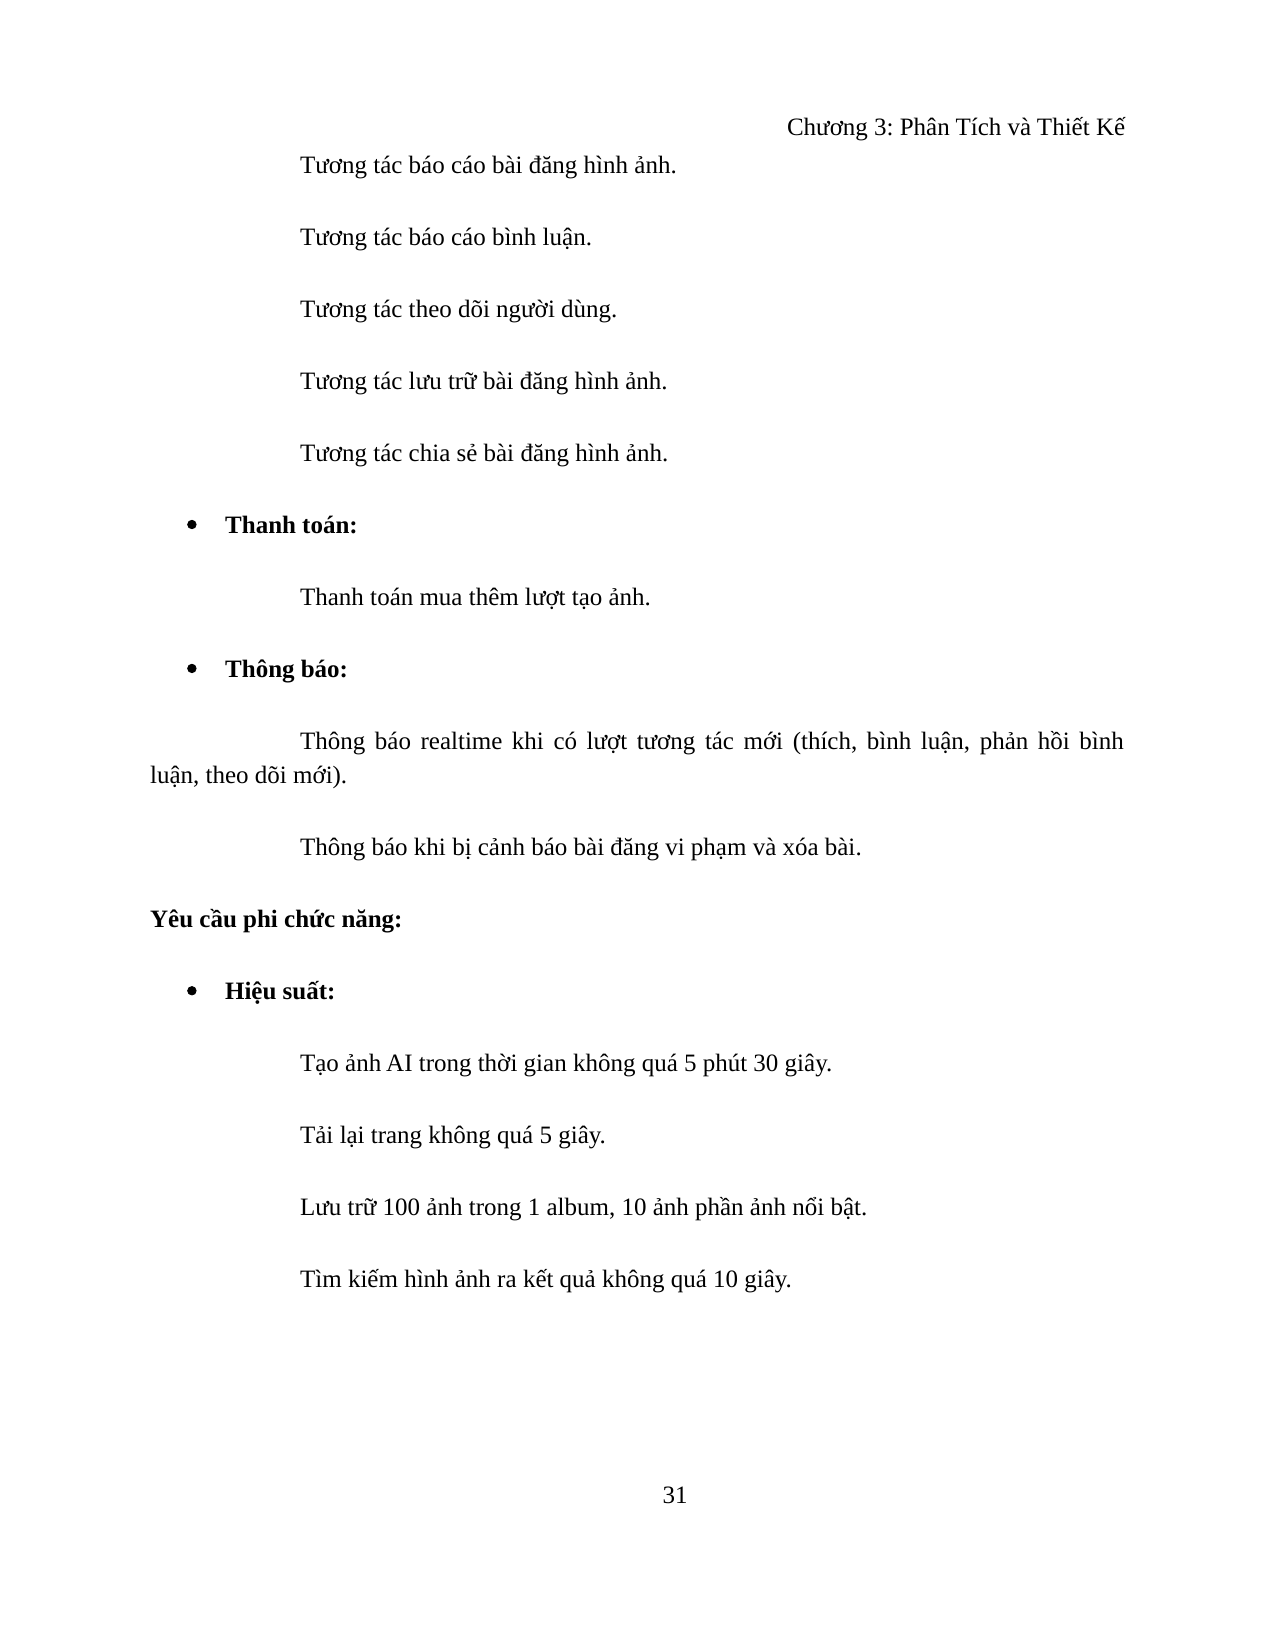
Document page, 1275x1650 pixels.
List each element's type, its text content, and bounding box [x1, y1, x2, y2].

text Tìm kiếm hình ảnh ra kết quả không quá 10 giây. [225, 1264, 1125, 1293]
list Thanh toán: [187, 510, 1125, 539]
text Lưu trữ 100 ảnh trong 1 album, 10 ảnh phần ảnh nổi bật. [225, 1192, 1125, 1221]
text Thanh toán mua thêm lượt tạo ảnh. [225, 582, 1125, 611]
text Tương tác chia sẻ bài đăng hình ảnh. [225, 438, 1125, 467]
text Thông báo realtime khi có lượt tương tác mới (thích, bình luận, phản hồi bình luận, theo dõi mới). [150, 726, 1125, 789]
text Tương tác theo dõi người dùng. [225, 294, 1125, 323]
text Tạo ảnh AI trong thời gian không quá 5 phút 30 giây. [225, 1048, 1125, 1077]
text Tương tác lưu trữ bài đăng hình ảnh. [225, 366, 1125, 395]
text Yêu cầu phi chức năng: [150, 904, 1125, 933]
text Tương tác báo cáo bài đăng hình ảnh. [225, 150, 1125, 179]
list Hiệu suất: [187, 976, 1125, 1005]
text Tương tác báo cáo bình luận. [225, 222, 1125, 251]
text Tải lại trang không quá 5 giây. [225, 1120, 1125, 1149]
text Thông báo khi bị cảnh báo bài đăng vi phạm và xóa bài. [225, 832, 1125, 861]
list Thông báo: [187, 654, 1125, 683]
